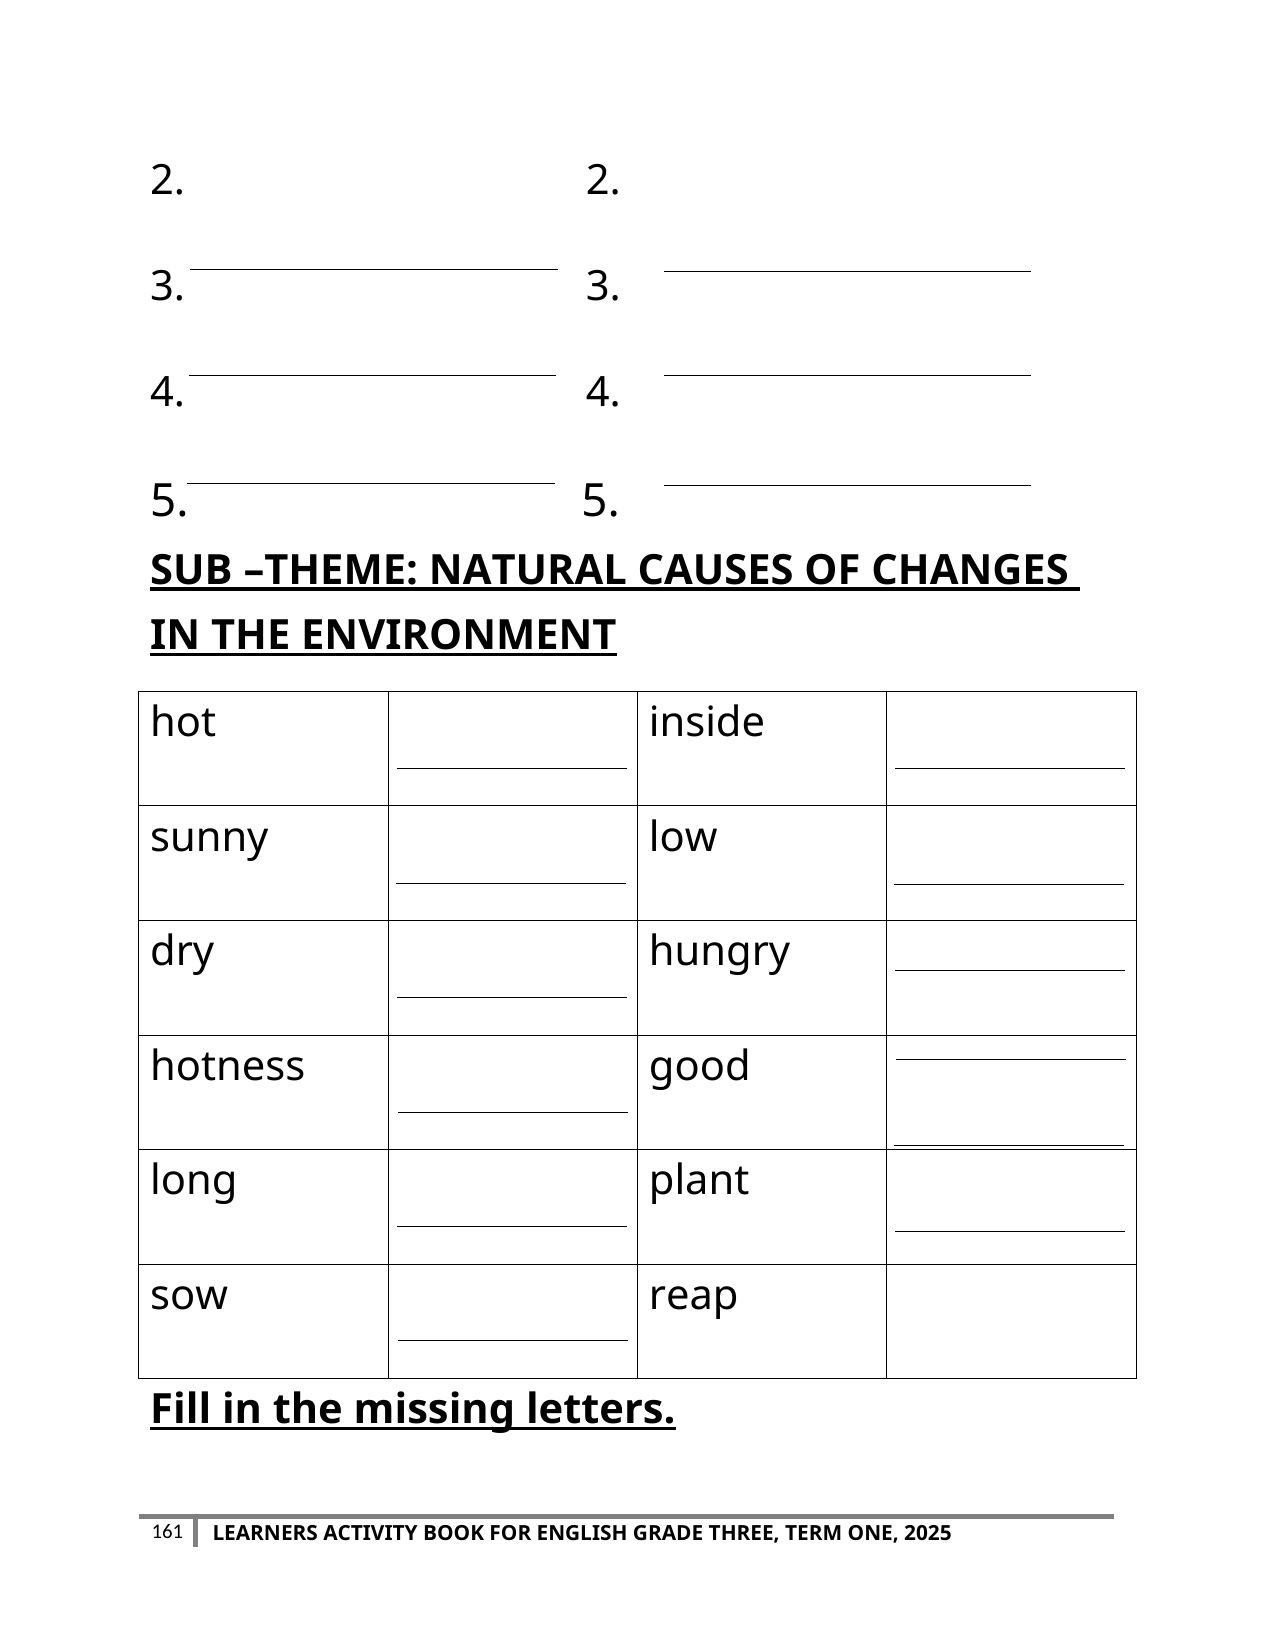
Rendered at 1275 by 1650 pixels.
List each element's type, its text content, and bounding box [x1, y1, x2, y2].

table_cell hungry [638, 921, 886, 1034]
table_cell low [638, 806, 886, 920]
text 4. 4. [150, 362, 1125, 419]
table_header [389, 692, 637, 805]
text 3. 3. [150, 256, 1125, 313]
table_cell [389, 1265, 637, 1378]
table_cell [389, 921, 637, 1034]
table_cell [887, 1265, 1136, 1378]
text SUB –THEME: NATURAL CAUSES OF CHANGES IN THE ENVIRONMENT [150, 539, 1125, 661]
table_header hot [139, 692, 388, 805]
table_header inside [638, 692, 886, 805]
text 5. 5. [150, 468, 1125, 530]
text Fill in the missing letters. [150, 1379, 1125, 1436]
table_cell [887, 921, 1136, 1034]
table_header [887, 692, 1136, 805]
table_cell reap [638, 1265, 886, 1378]
table_cell [887, 1150, 1136, 1264]
table_cell [887, 806, 1136, 920]
table_cell long [139, 1150, 388, 1264]
table_cell good [638, 1036, 886, 1149]
table_cell plant [638, 1150, 886, 1264]
table_cell [389, 1036, 637, 1149]
table_cell [389, 806, 637, 920]
table_cell [389, 1150, 637, 1264]
table_cell [887, 1036, 1136, 1149]
table_cell hotness [139, 1036, 388, 1149]
text 2. 2. [150, 150, 1125, 207]
table_cell sunny [139, 806, 388, 920]
table_cell dry [139, 921, 388, 1034]
table_cell sow [139, 1265, 388, 1378]
